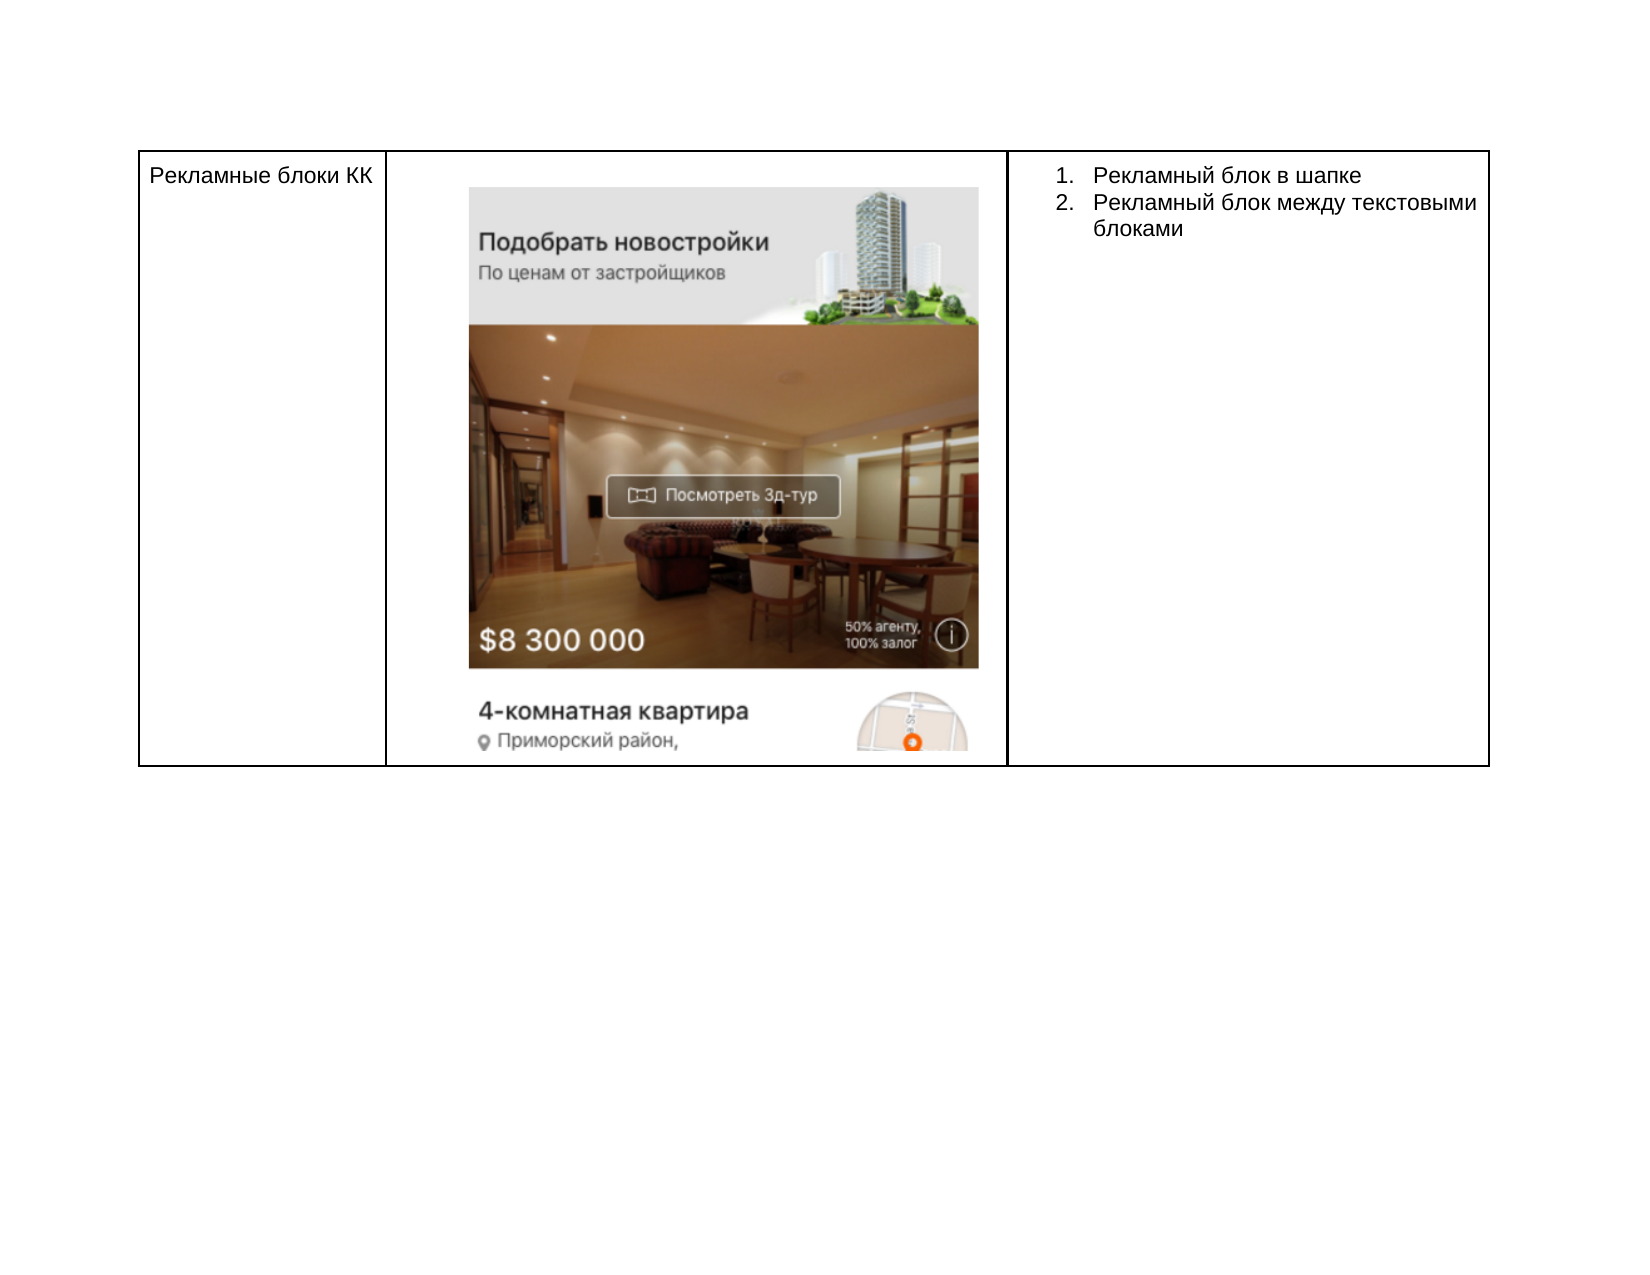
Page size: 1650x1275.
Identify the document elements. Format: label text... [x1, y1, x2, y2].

table_cell Рекламный блок в шапке Рекламный блок между текстовыми блоками [1009, 152, 1488, 765]
table_cell [387, 152, 1006, 765]
table_cell Рекламные блоки КК [140, 152, 385, 765]
picture [468, 187, 979, 751]
